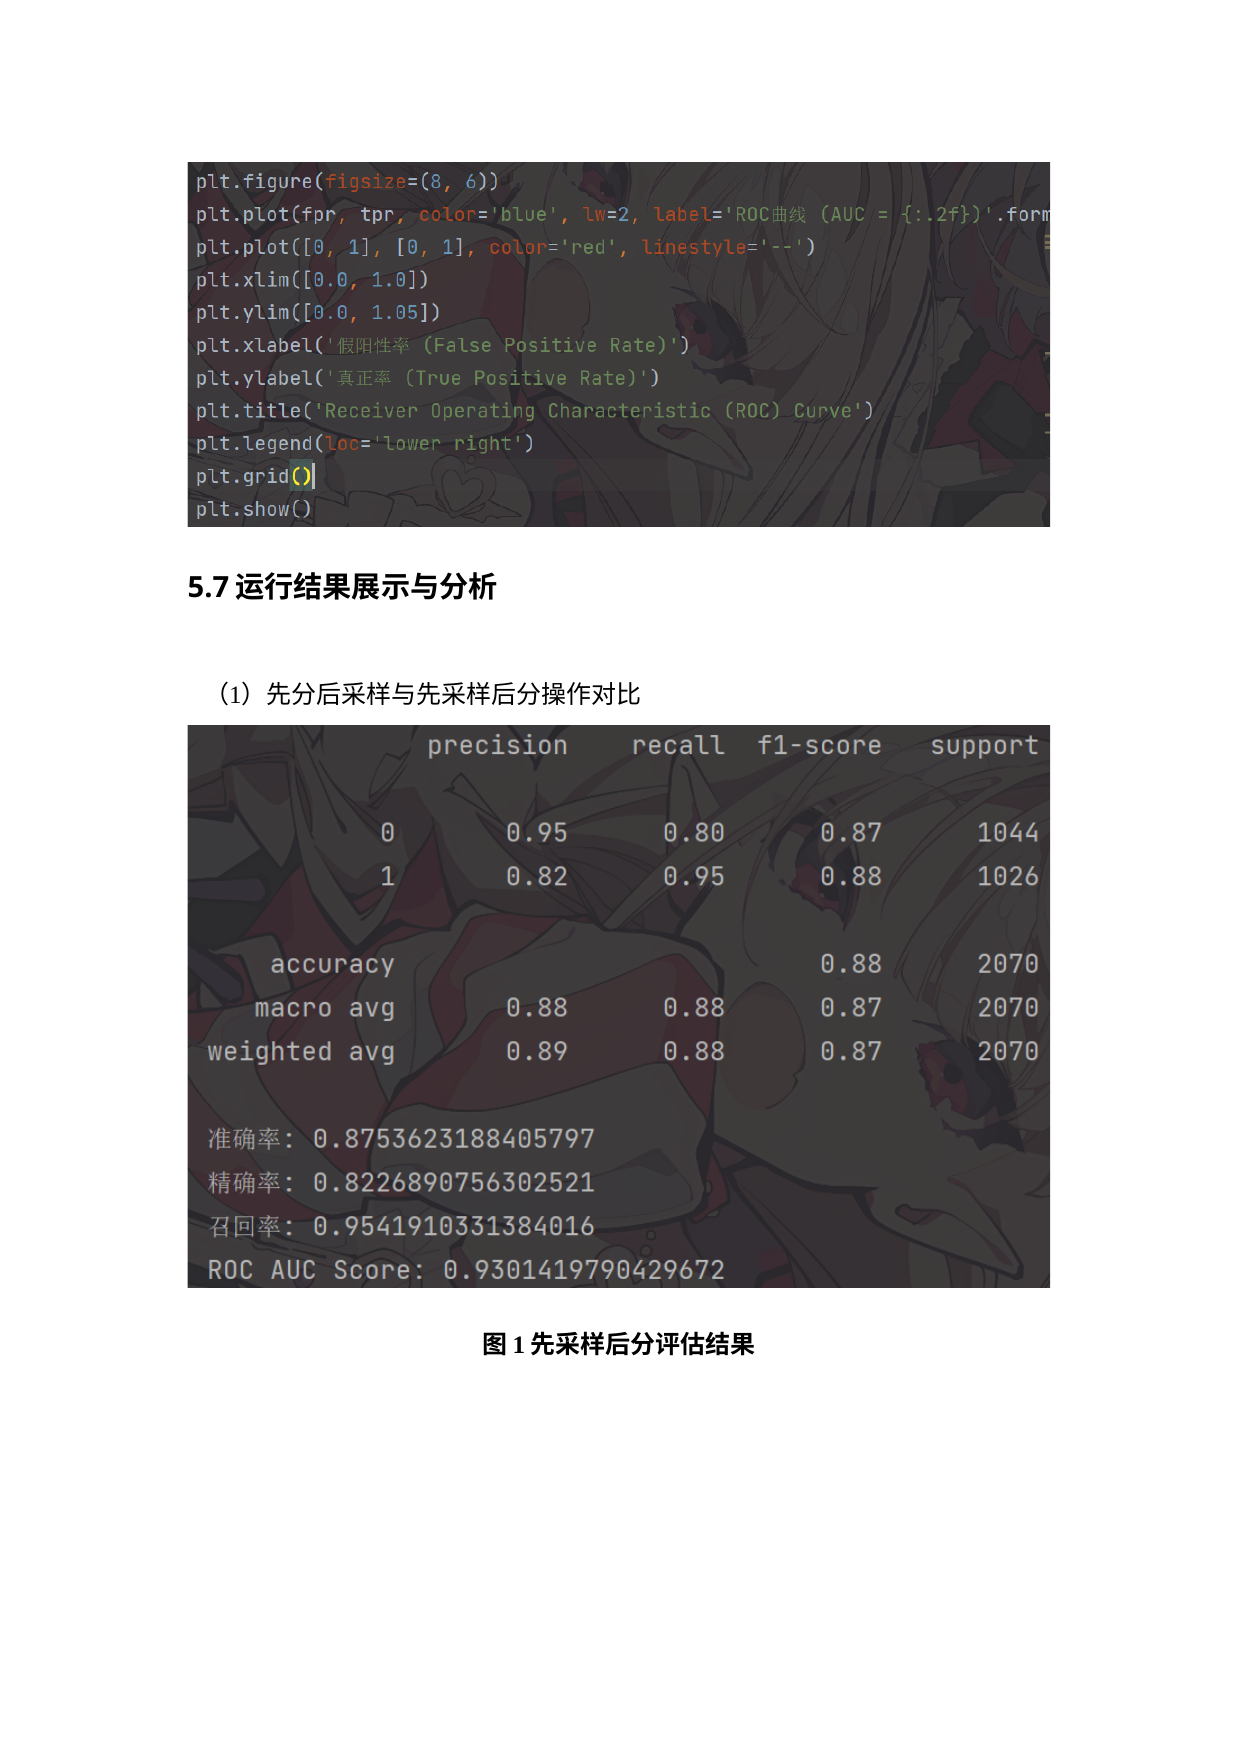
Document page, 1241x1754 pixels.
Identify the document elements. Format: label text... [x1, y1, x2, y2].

text （1）先分后采样与先采样后分操作对比 [187, 660, 1050, 725]
text 图1先采样后分评估结果 [187, 1310, 1050, 1375]
subtitle 5.7运行结果展示与分析 [187, 552, 1050, 617]
picture [187, 162, 1050, 527]
picture [187, 725, 1050, 1288]
